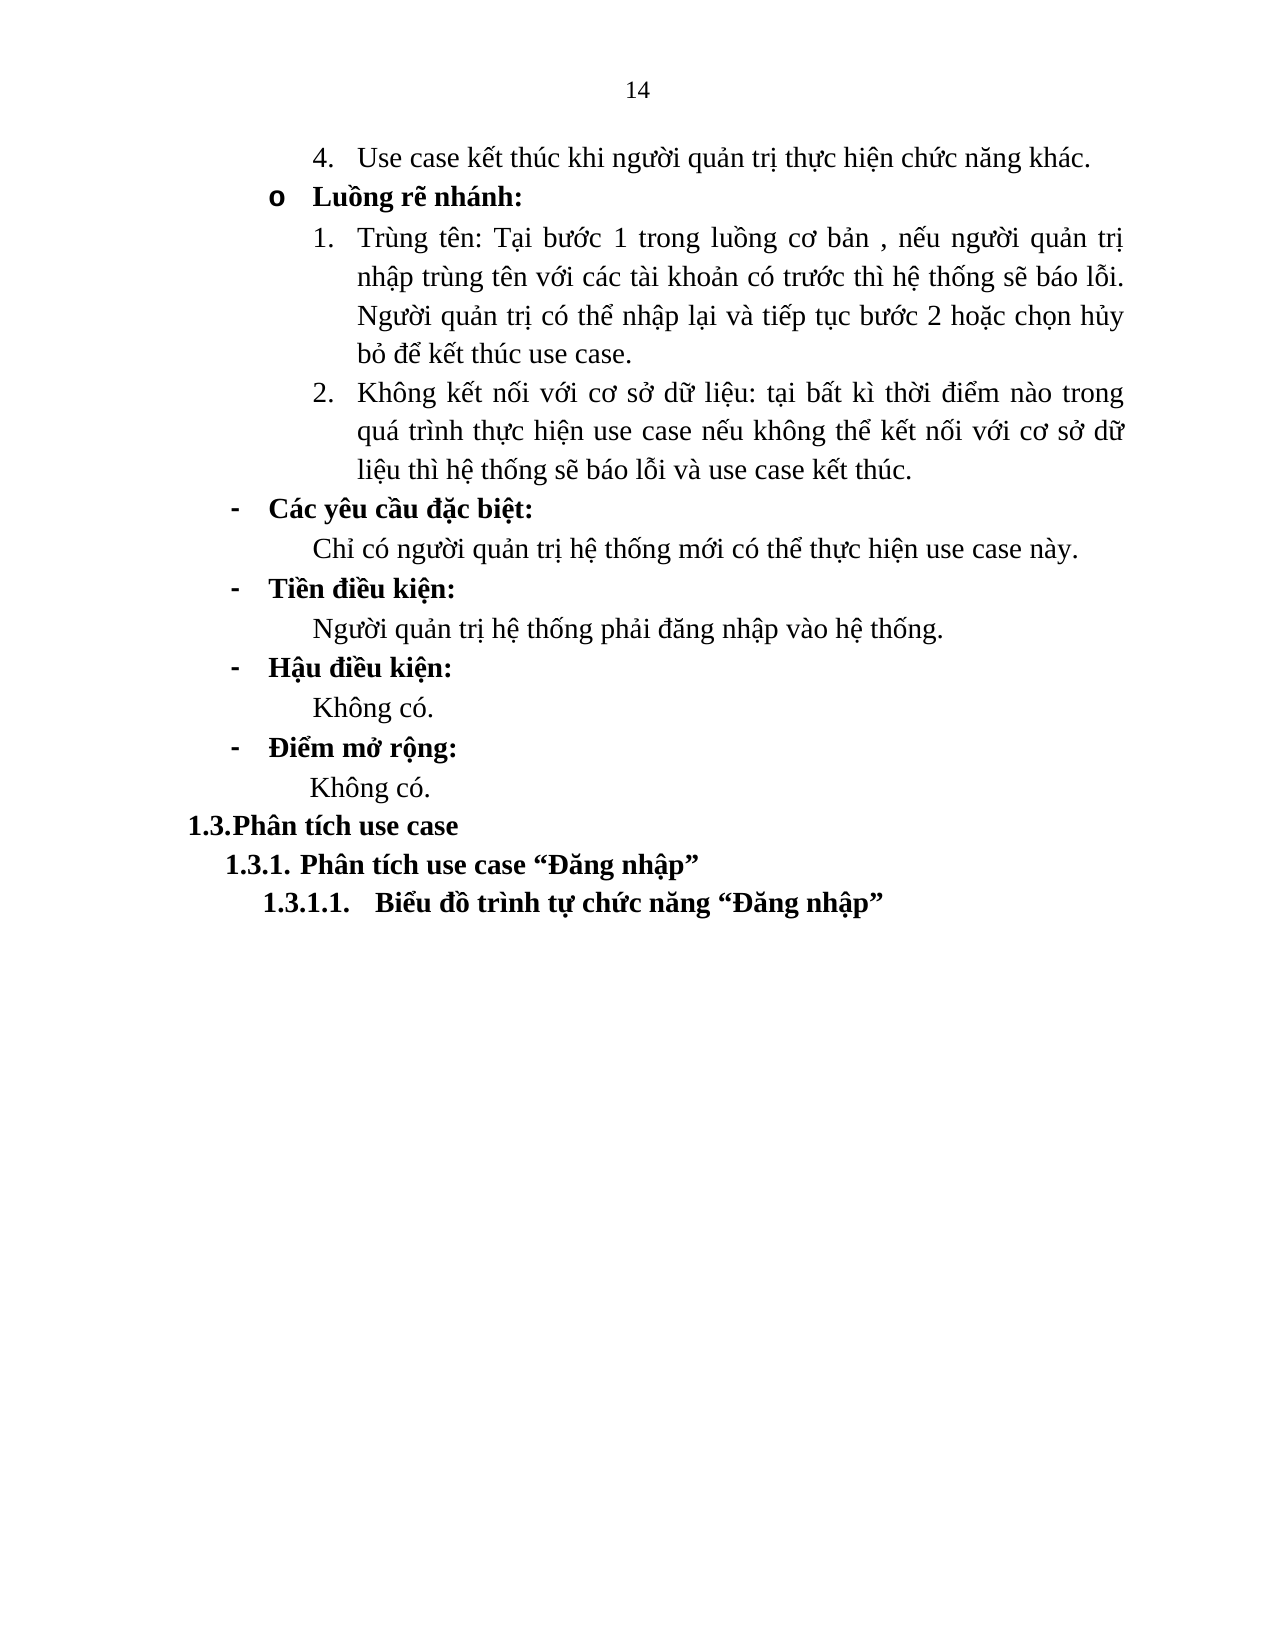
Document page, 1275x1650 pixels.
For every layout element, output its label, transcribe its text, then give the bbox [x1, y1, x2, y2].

list Không kết nối với cơ sở dữ liệu: tại bất kì thời điểm nào trong quá trình thực hiện use case nếu không thể kết nối với cơ sở dữ liệu thì hệ thống sẽ báo lỗi và use case kết thúc. [312, 375, 1125, 485]
list Hậu điều kiện: [231, 649, 1136, 685]
list Không có. [309, 770, 1125, 803]
list Use case kết thúc khi người quản trị thực hiện chức năng khác. [312, 141, 1136, 174]
text Không có. [312, 690, 1136, 724]
list Điểm mở rộng: [231, 729, 1136, 764]
text Người quản trị hệ thống phải đăng nhập vào hệ thống. [312, 611, 1136, 644]
list Biểu đồ trình tự chức năng “Đăng nhập” [262, 885, 1125, 919]
list Các yêu cầu đặc biệt: [231, 490, 1125, 526]
text Chỉ có người quản trị hệ thống mới có thể thực hiện use case này. [312, 531, 1136, 565]
list Luồng rẽ nhánh: [268, 179, 1125, 215]
list Trùng tên: Tại bước 1 trong luồng cơ bản , nếu người quản trị nhập trùng tên với các tài khoản có trước thì hệ thống sẽ báo lỗi. Người quản trị có thể nhập lại và tiếp tục bước 2 hoặc chọn hủy bỏ để kết thúc use case. [312, 221, 1125, 370]
list Phân tích use case “Đăng nhập” [225, 847, 1125, 880]
list Tiền điều kiện: [231, 570, 1136, 605]
list Phân tích use case [187, 808, 1125, 842]
